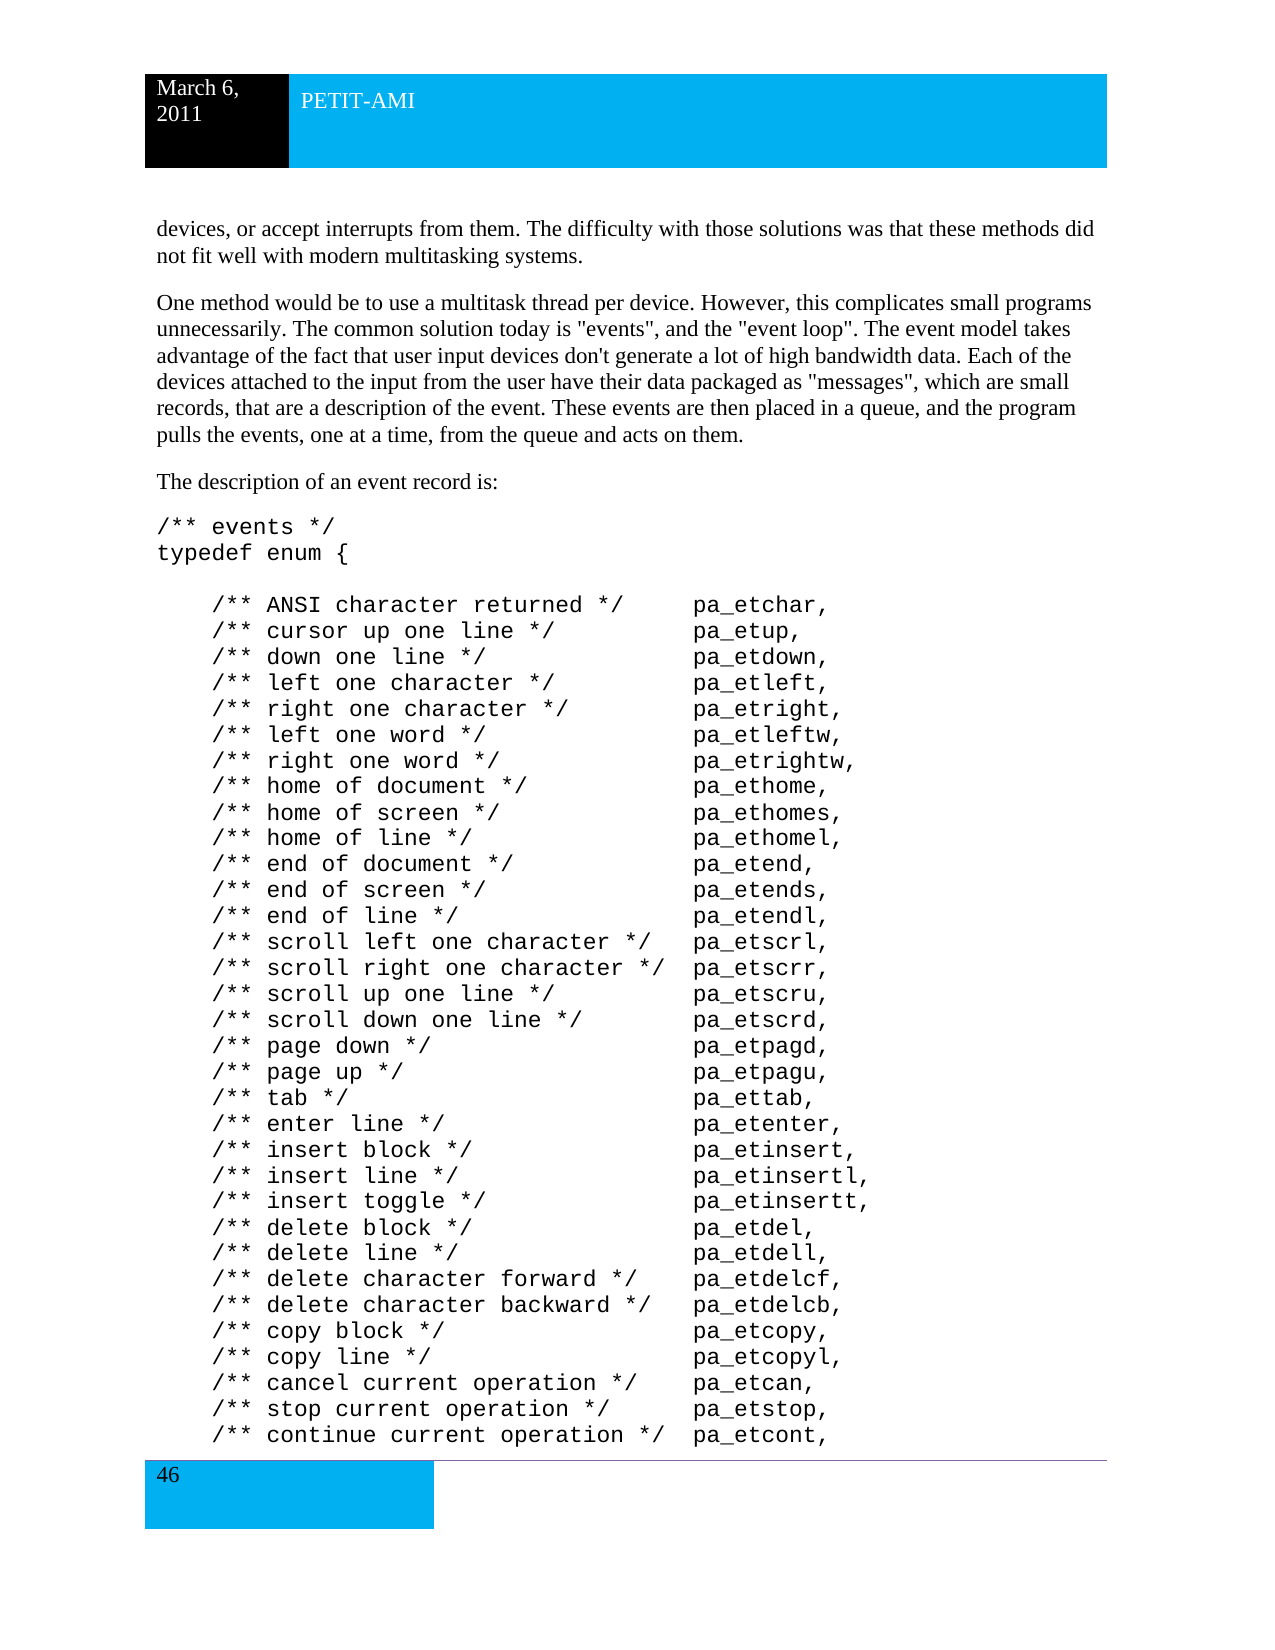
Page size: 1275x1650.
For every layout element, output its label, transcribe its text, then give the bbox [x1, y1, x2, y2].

text /** ANSI character returned */ pa_etchar, [156, 593, 1118, 619]
text /** cursor up one line */ pa_etup, [156, 619, 1118, 645]
text /** stop current operation */ pa_etstop, [156, 1397, 1118, 1423]
text /** left one character */ pa_etleft, [156, 671, 1118, 697]
text /** scroll left one character */ pa_etscrl, [156, 931, 1118, 956]
text /** copy line */ pa_etcopyl, [156, 1346, 1118, 1371]
text /** down one line */ pa_etdown, [156, 645, 1118, 671]
text /** home of line */ pa_ethomel, [156, 827, 1118, 853]
text /** page up */ pa_etpagu, [156, 1060, 1118, 1086]
text /** end of document */ pa_etend, [156, 853, 1118, 879]
text /** delete character backward */ pa_etdelcb, [156, 1294, 1118, 1319]
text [156, 215, 1118, 268]
text /** home of screen */ pa_ethomes, [156, 801, 1118, 827]
text /** events */ [156, 515, 1118, 541]
text /** page down */ pa_etpagd, [156, 1034, 1118, 1060]
text /** insert line */ pa_etinsertl, [156, 1164, 1118, 1190]
text /** delete character forward */ pa_etdelcf, [156, 1268, 1118, 1294]
text The description of an event record is: [156, 468, 1118, 494]
text /** cancel current operation */ pa_etcan, [156, 1371, 1118, 1397]
text One method would be to use a multitask thread per device. However, this complicates small programs unnecessarily. The common solution today is "events", and the "event loop". The event model takes advantage of the fact that user input devices don't generate a lot of high bandwidth data. Each of the devices attached to the input from the user have their data packaged as "messages", which are small records, that are a description of the event. These events are then placed in a queue, and the program pulls the events, one at a time, from the queue and acts on them. [156, 289, 1118, 447]
text typedef enum { [156, 541, 1118, 567]
text /** tab */ pa_ettab, [156, 1086, 1118, 1112]
text /** home of document */ pa_ethome, [156, 775, 1118, 801]
text /** end of line */ pa_etendl, [156, 904, 1118, 931]
text /** insert block */ pa_etinsert, [156, 1138, 1118, 1164]
text /** scroll down one line */ pa_etscrd, [156, 1008, 1118, 1034]
text /** delete block */ pa_etdel, [156, 1216, 1118, 1242]
text /** right one word */ pa_etrightw, [156, 749, 1118, 775]
text /** copy block */ pa_etcopy, [156, 1319, 1118, 1346]
text /** insert toggle */ pa_etinsertt, [156, 1190, 1118, 1216]
text /** continue current operation */ pa_etcont, [156, 1423, 1118, 1449]
text /** left one word */ pa_etleftw, [156, 723, 1118, 749]
text /** enter line */ pa_etenter, [156, 1112, 1118, 1138]
text /** right one character */ pa_etright, [156, 697, 1118, 723]
text /** scroll right one character */ pa_etscrr, [156, 956, 1118, 982]
text /** delete line */ pa_etdell, [156, 1242, 1118, 1268]
text /** scroll up one line */ pa_etscru, [156, 982, 1118, 1008]
text /** end of screen */ pa_etends, [156, 879, 1118, 904]
